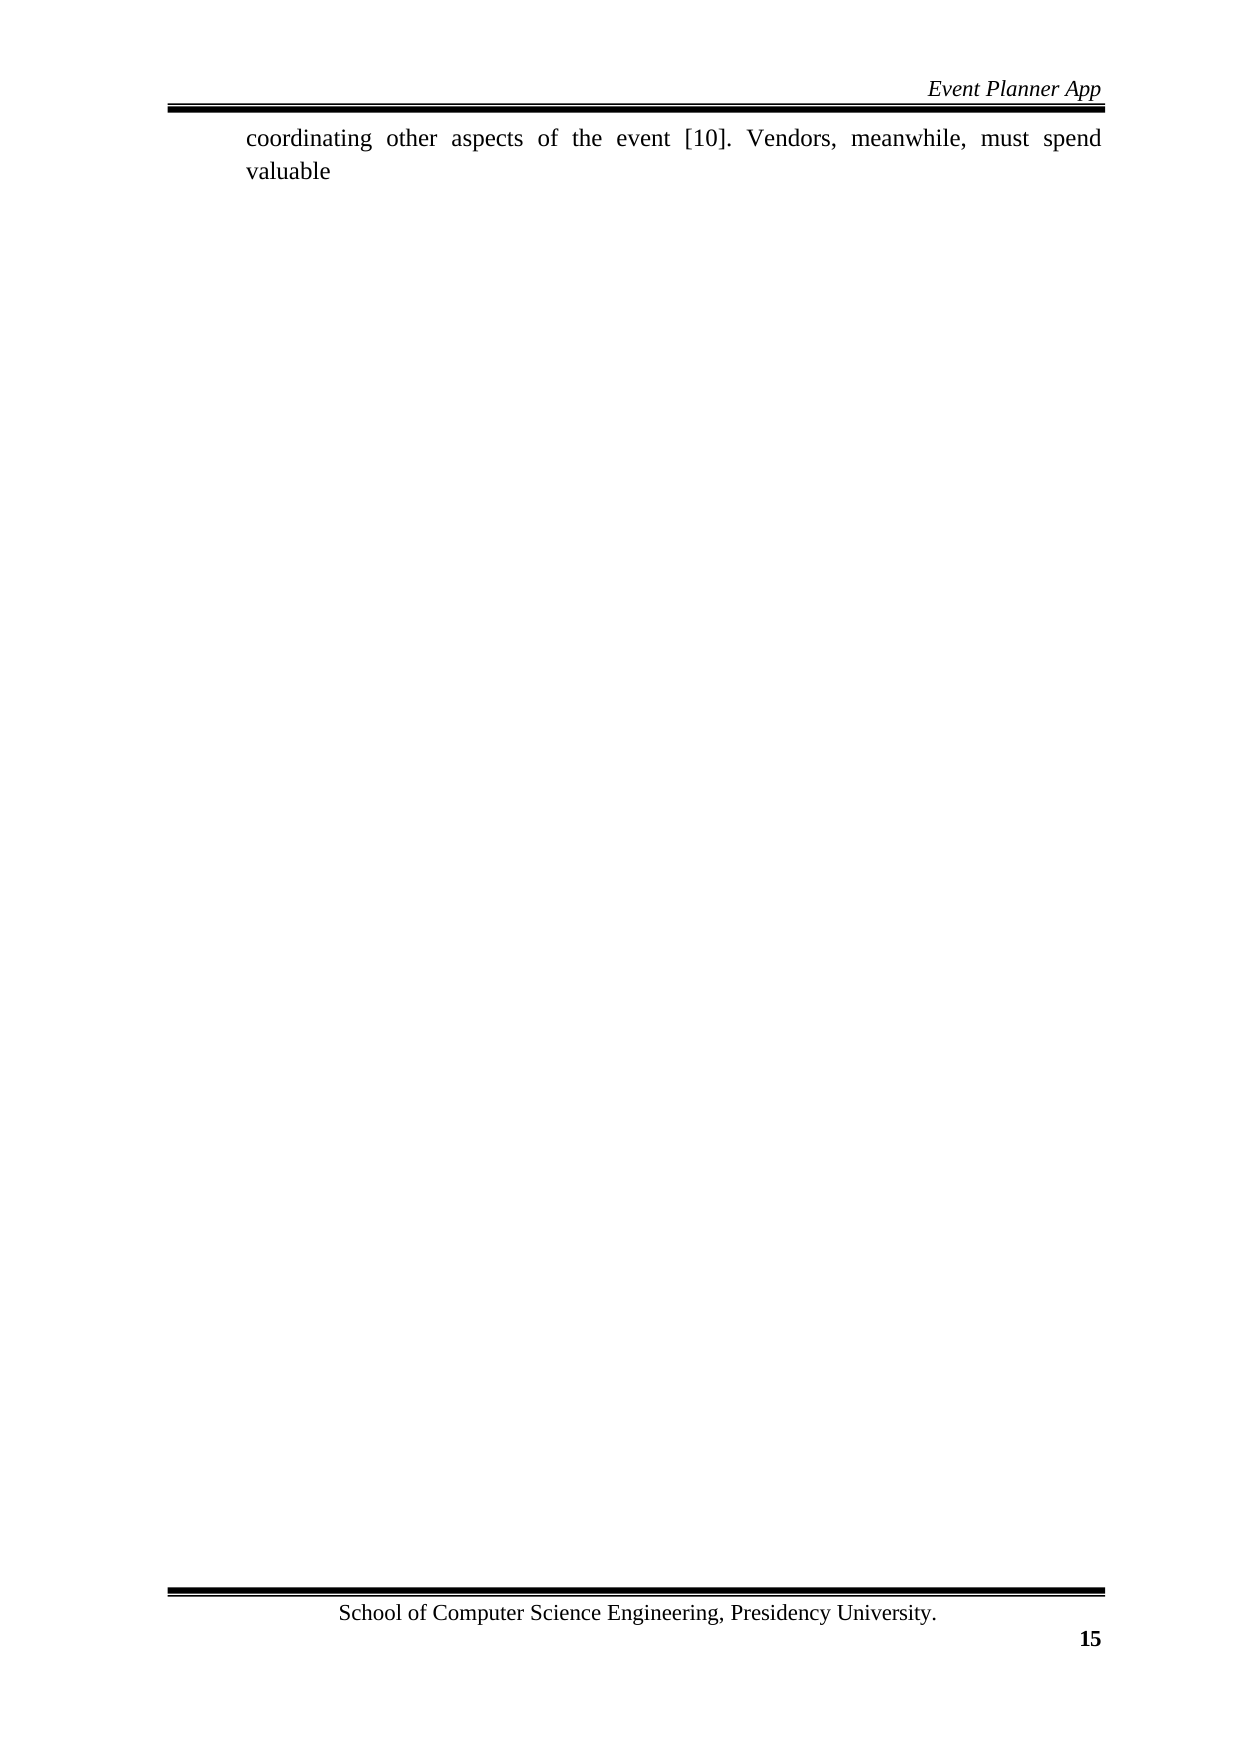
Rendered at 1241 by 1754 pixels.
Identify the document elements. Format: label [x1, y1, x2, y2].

list [208, 123, 1102, 185]
